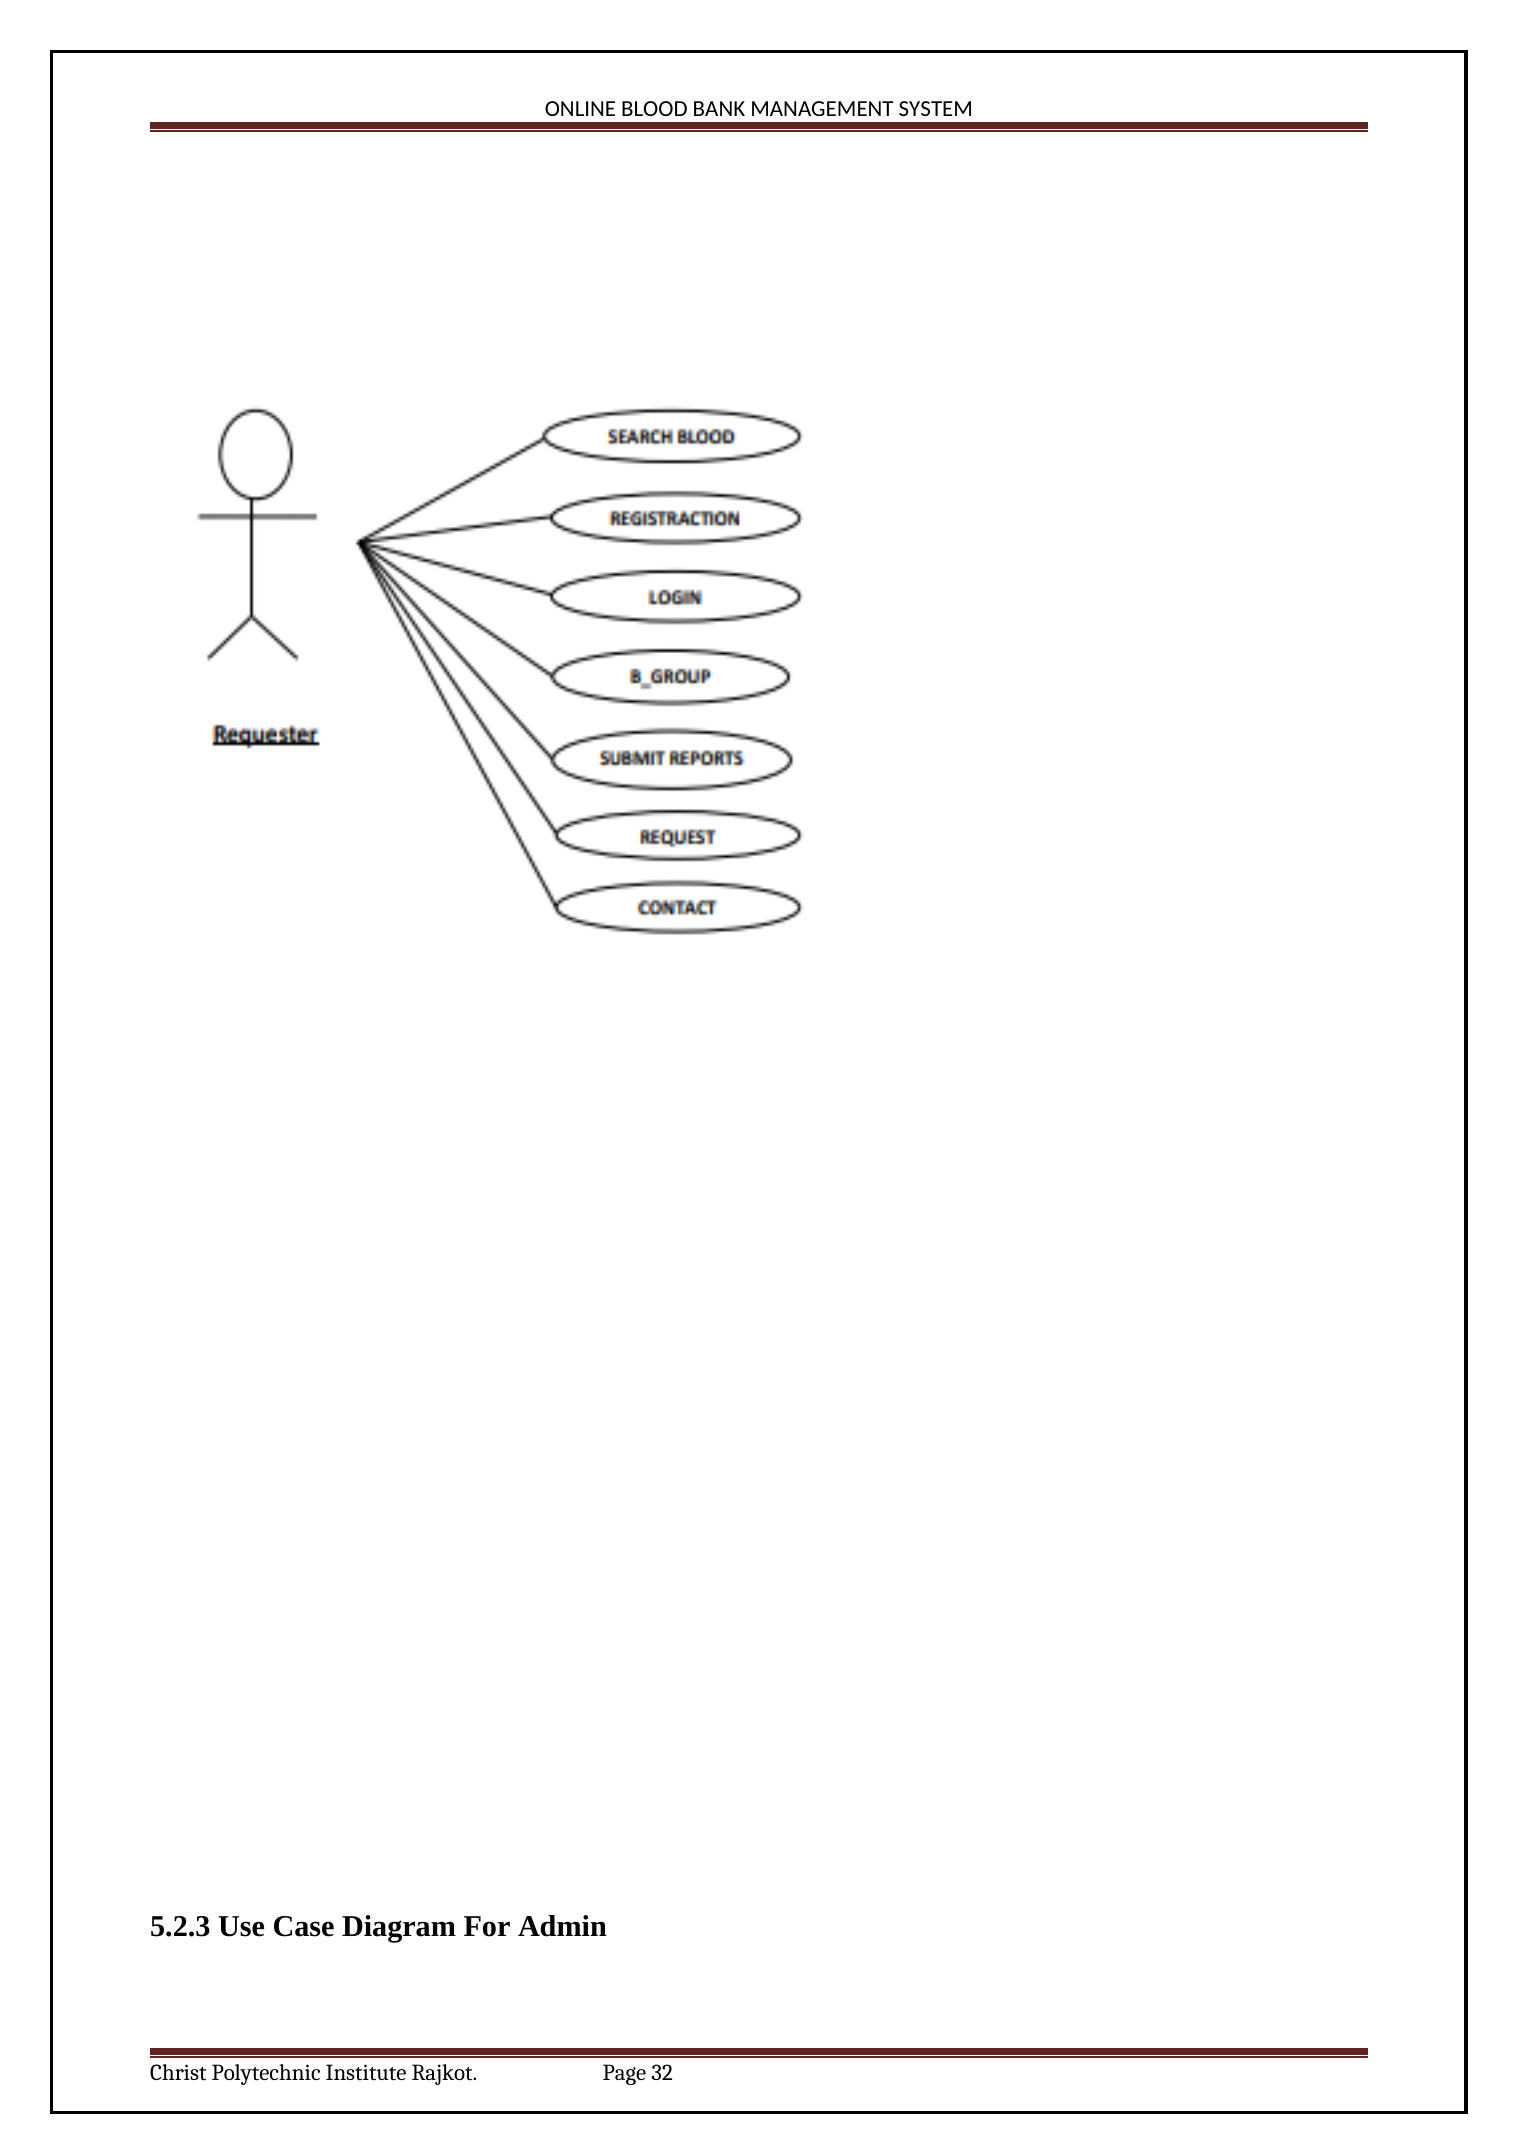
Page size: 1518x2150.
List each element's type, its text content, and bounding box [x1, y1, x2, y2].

picture [150, 199, 1338, 1076]
text 5.2.3 Use Case Diagram For Admin [150, 1908, 1368, 1943]
